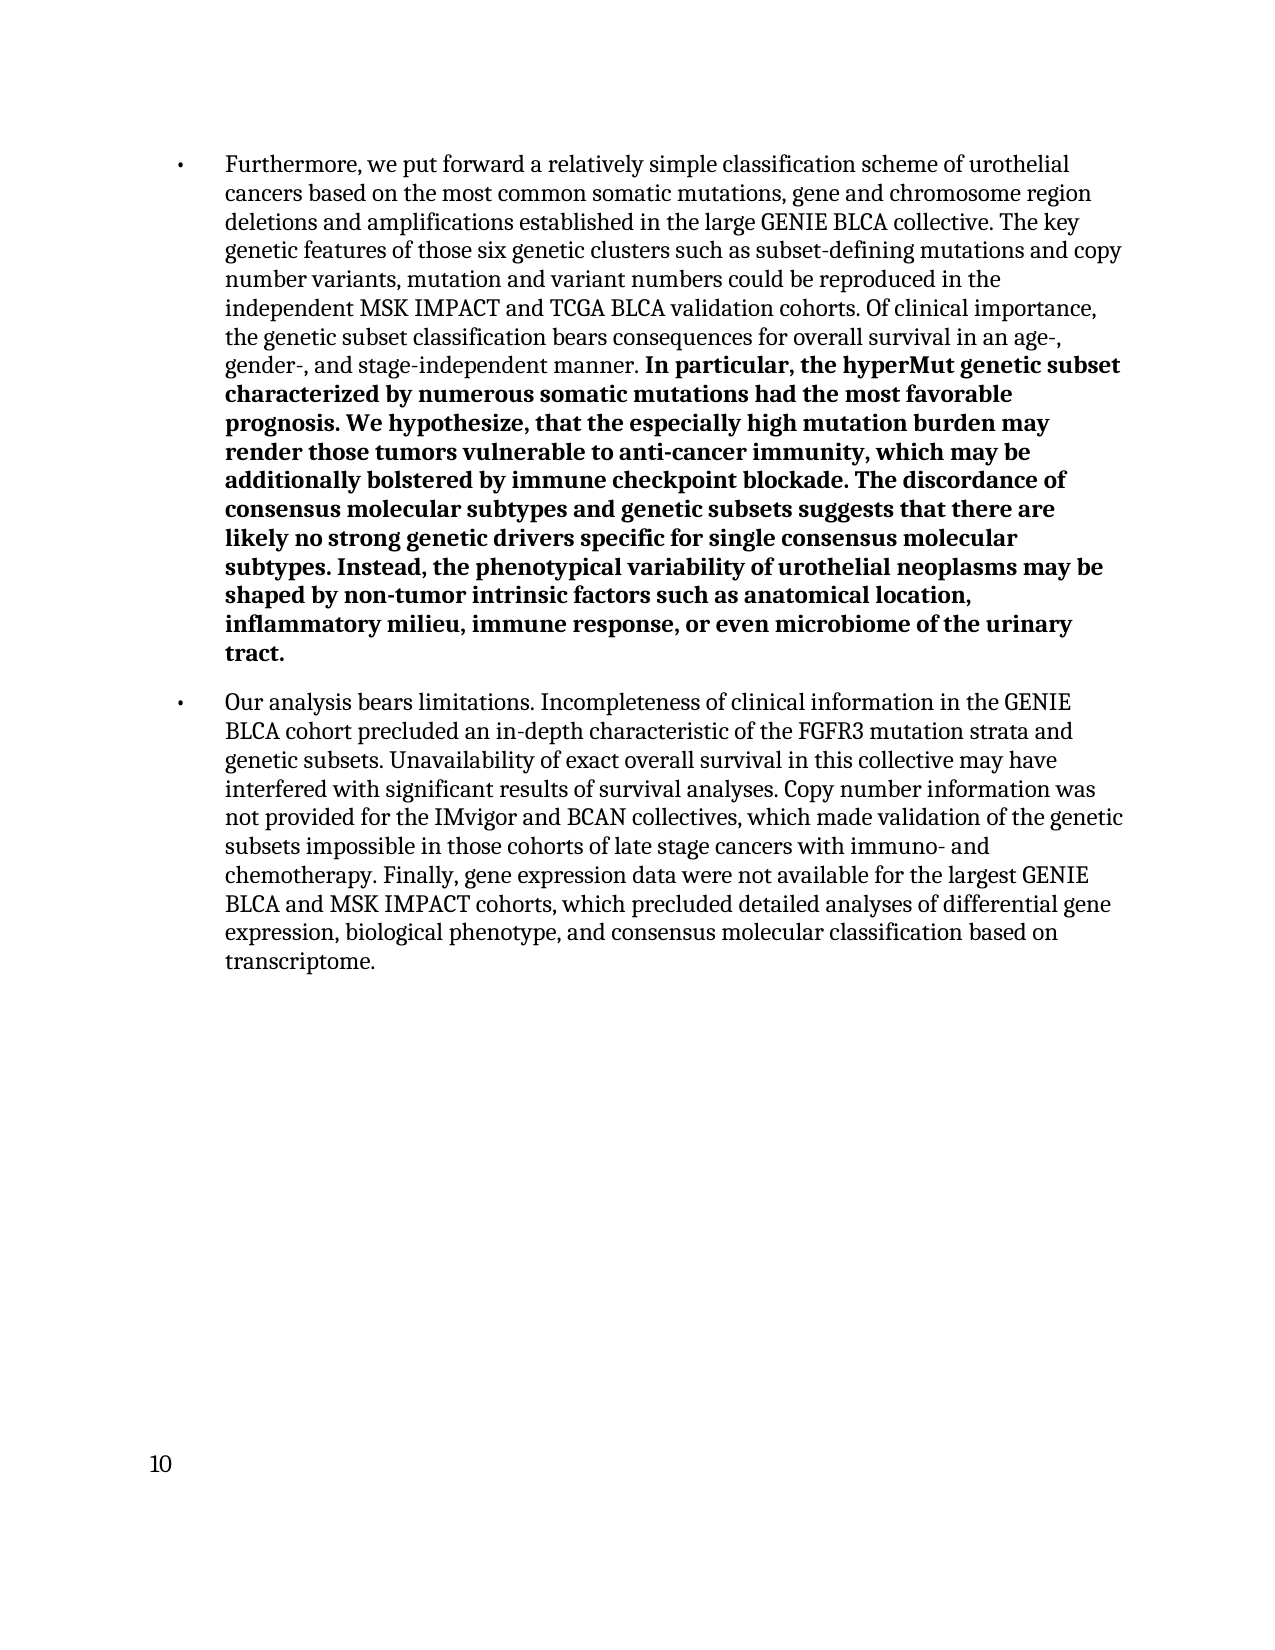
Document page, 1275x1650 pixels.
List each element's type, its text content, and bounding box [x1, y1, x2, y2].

list Furthermore, we put forward a relatively simple classification scheme of urothelial cancers based on the most common somatic mutations, gene and chromosome region deletions and amplifications established in the large GENIE BLCA collective. The key genetic features of those six genetic clusters such as subset-defining mutations and copy number variants, mutation and variant numbers could be reproduced in the independent MSK IMPACT and TCGA BLCA validation cohorts. Of clinical importance, the genetic subset classification bears consequences for overall survival in an age-, gender-, and stage-independent manner. In particular, the hyperMut genetic subset characterized by numerous somatic mutations had the most favorable prognosis. We hypothesize, that the especially high mutation burden may render those tumors vulnerable to anti-cancer immunity, which may be additionally bolstered by immune checkpoint blockade. The discordance of consensus molecular subtypes and genetic subsets suggests that there are likely no strong genetic drivers specific for single consensus molecular subtypes. Instead, the phenotypical variability of urothelial neoplasms may be shaped by non-tumor intrinsic factors such as anatomical location, inflammatory milieu, immune response, or even microbiome of the urinary tract. [175, 150, 1125, 667]
list Our analysis bears limitations. Incompleteness of clinical information in the GENIE BLCA cohort precluded an in-depth characteristic of the FGFR3 mutation strata and genetic subsets. Unavailability of exact overall survival in this collective may have interfered with significant results of survival analyses. Copy number information was not provided for the IMvigor and BCAN collectives, which made validation of the genetic subsets impossible in those cohorts of late stage cancers with immuno- and chemotherapy. Finally, gene expression data were not available for the largest GENIE BLCA and MSK IMPACT cohorts, which precluded detailed analyses of differential gene expression, biological phenotype, and consensus molecular classification based on transcriptome. [175, 688, 1125, 976]
